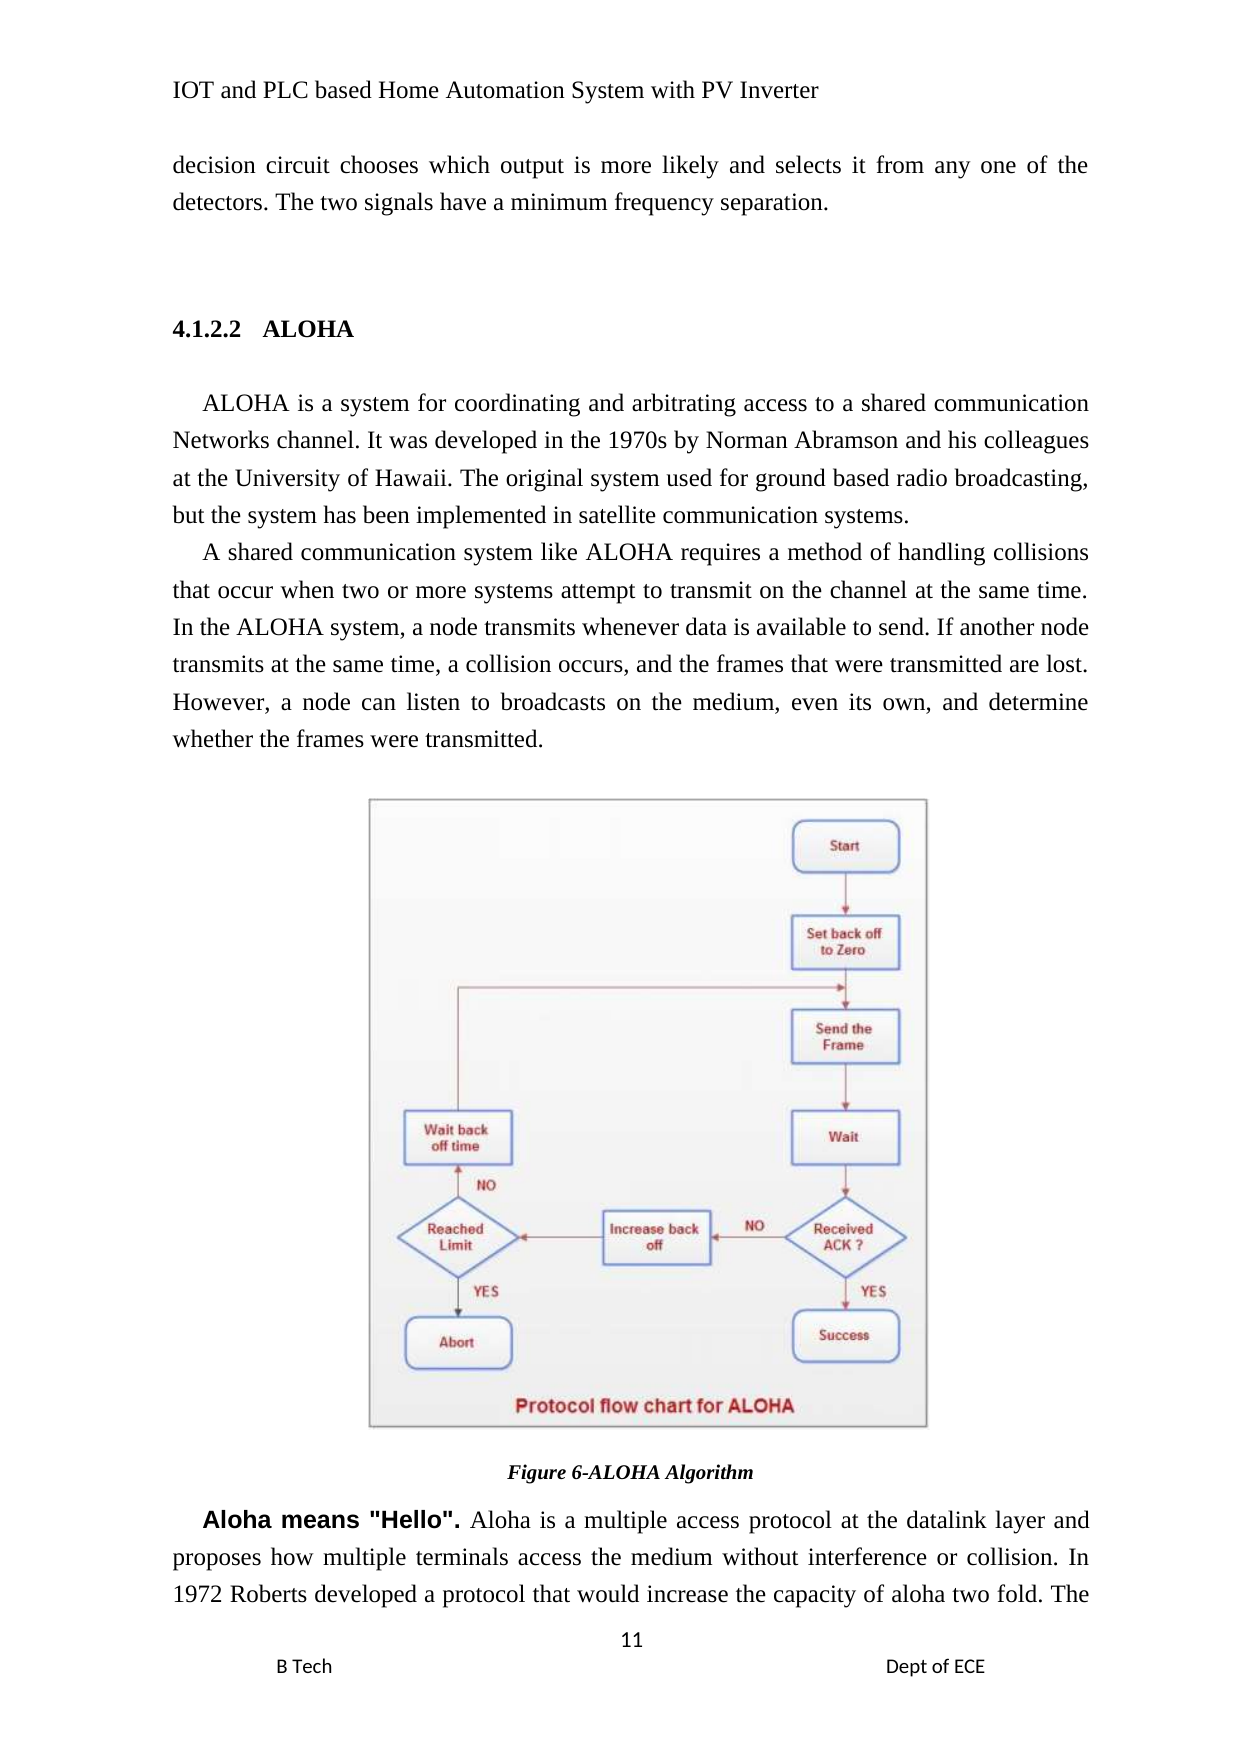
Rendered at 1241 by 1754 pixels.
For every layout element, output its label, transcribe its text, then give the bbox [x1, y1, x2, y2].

picture [368, 798, 930, 1430]
text A shared communication system like ALOHA requires a method of handling collisions that occur when two or more systems attempt to transmit on the channel at the same time. In the ALOHA system, a node transmits whenever data is available to send. If another node transmits at the same time, a collision occurs, and the frames that were transmitted are lost. However, a node can listen to broadcasts on the medium, even its own, and determine whether the frames were transmitted. [172, 537, 1090, 753]
text Figure 6-ALOHA Algorithm [172, 1460, 1090, 1484]
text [172, 1505, 1090, 1608]
subtitle ALOHA [172, 314, 1090, 342]
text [172, 150, 1090, 216]
text ALOHA is a system for coordinating and arbitrating access to a shared communication Networks channel. It was developed in the 1970s by Norman Abramson and his colleagues at the University of Hawaii. The original system used for ground based radio broadcasting, but the system has been implemented in satellite communication systems. [172, 388, 1090, 529]
